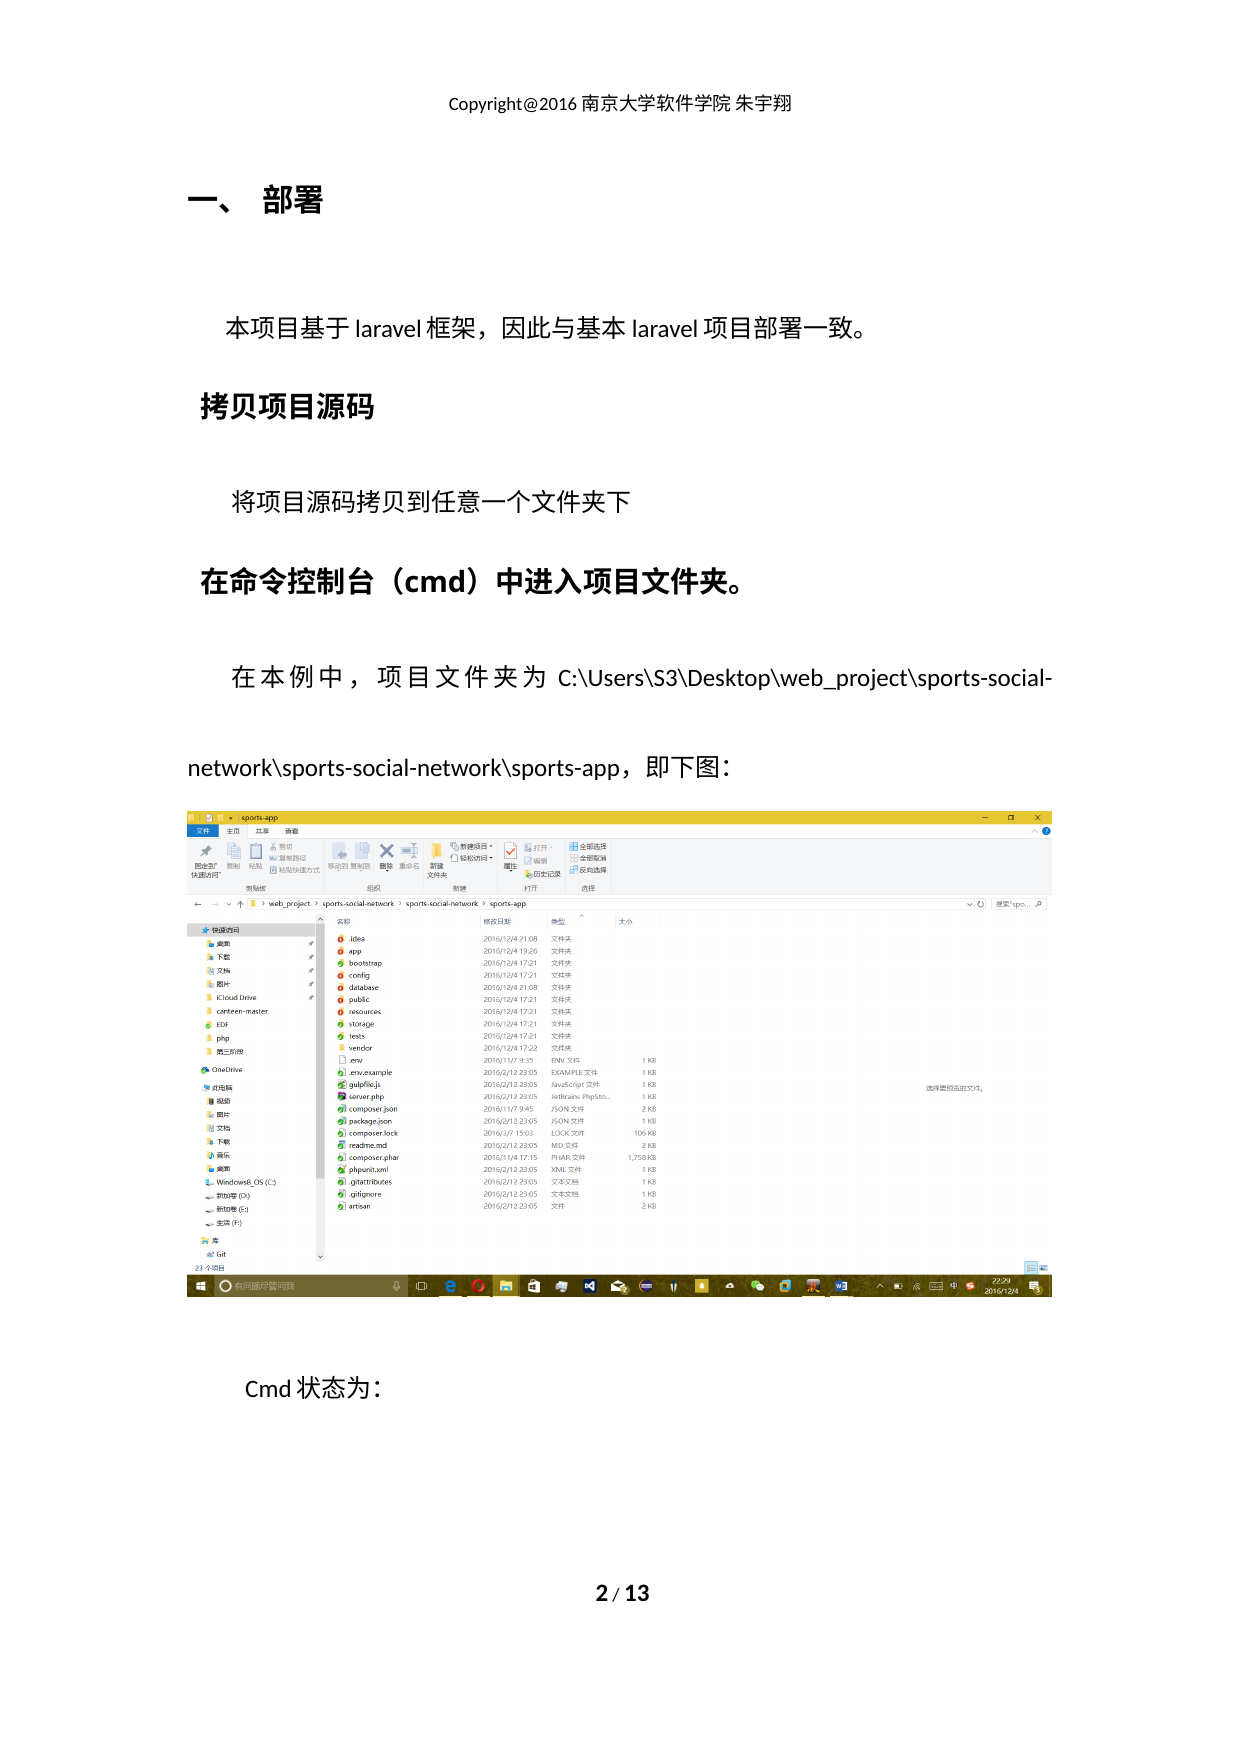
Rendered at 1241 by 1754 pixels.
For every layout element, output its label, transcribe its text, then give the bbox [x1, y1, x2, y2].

text 在本例中，项目文件夹为C:\Users\S3\Desktop\web_project\sports-social-network\sports-social-network\sports-app，即下图： [187, 643, 1053, 798]
picture [187, 811, 1052, 1297]
subtitle 拷贝项目源码 [200, 372, 1028, 437]
text 将项目源码拷贝到任意一个文件夹下 [187, 468, 1053, 533]
text Cmd状态为： [245, 1354, 1053, 1419]
subtitle 在命令控制台（cmd）中进入项目文件夹。 [200, 547, 1028, 612]
subtitle 部署 [187, 165, 1053, 230]
text 本项目基于laravel框架，因此与基本laravel项目部署一致。 [187, 294, 1053, 359]
